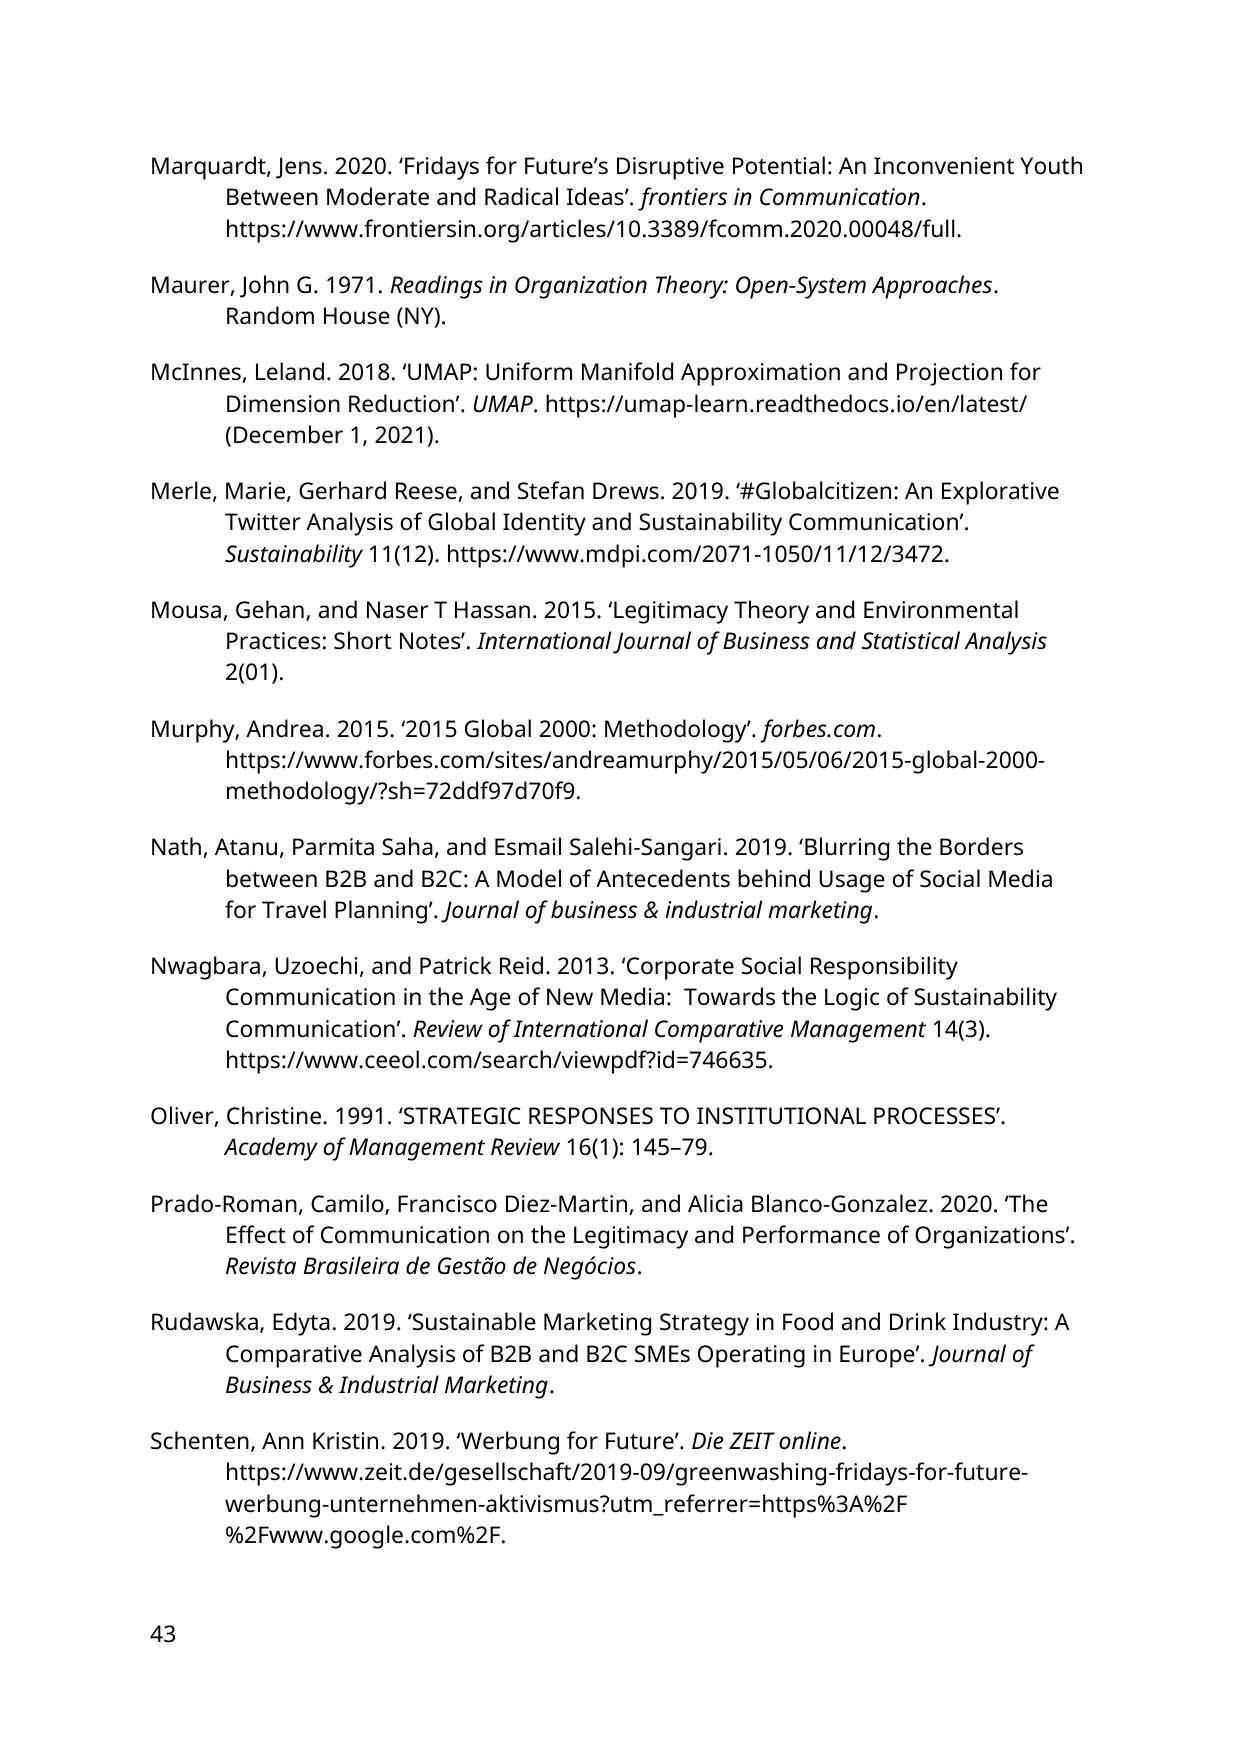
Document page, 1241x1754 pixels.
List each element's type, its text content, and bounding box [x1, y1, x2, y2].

text Marquardt, Jens. 2020. ‘Fridays for Future’s Disruptive Potential: An Inconvenient Youth Between Moderate and Radical Ideas’. frontiers in Communication. https://www.frontiersin.org/articles/10.3389/fcomm.2020.00048/full. [150, 150, 1090, 244]
text Nwagbara, Uzoechi, and Patrick Reid. 2013. ‘Corporate Social Responsibility Communication in the Age of New Media: Towards the Logic of Sustainability Communication’. Review of International Comparative Management 14(3). https://www.ceeol.com/search/viewpdf?id=746635. [150, 950, 1090, 1075]
text Prado-Roman, Camilo, Francisco Diez-Martin, and Alicia Blanco-Gonzalez. 2020. ‘The Effect of Communication on the Legitimacy and Performance of Organizations’. Revista Brasileira de Gestão de Negócios. [150, 1187, 1090, 1281]
text Rudawska, Edyta. 2019. ‘Sustainable Marketing Strategy in Food and Drink Industry: A Comparative Analysis of B2B and B2C SMEs Operating in Europe’. Journal of Business & Industrial Marketing. [150, 1306, 1090, 1400]
text Nath, Atanu, Parmita Saha, and Esmail Salehi-Sangari. 2019. ‘Blurring the Borders between B2B and B2C: A Model of Antecedents behind Usage of Social Media for Travel Planning’. Journal of business & industrial marketing. [150, 831, 1090, 925]
text Mousa, Gehan, and Naser T Hassan. 2015. ‘Legitimacy Theory and Environmental Practices: Short Notes’. International Journal of Business and Statistical Analysis 2(01). [150, 594, 1090, 687]
text Murphy, Andrea. 2015. ‘2015 Global 2000: Methodology’. forbes.com. https://www.forbes.com/sites/andreamurphy/2015/05/06/2015-global-2000-methodology/?sh=72ddf97d70f9. [150, 712, 1090, 806]
text Merle, Marie, Gerhard Reese, and Stefan Drews. 2019. ‘#Globalcitizen: An Explorative Twitter Analysis of Global Identity and Sustainability Communication’. Sustainability 11(12). https://www.mdpi.com/2071-1050/11/12/3472. [150, 475, 1090, 569]
text Oliver, Christine. 1991. ‘STRATEGIC RESPONSES TO INSTITUTIONAL PROCESSES’. Academy of Management Review 16(1): 145–79. [150, 1100, 1090, 1162]
text McInnes, Leland. 2018. ‘UMAP: Uniform Manifold Approximation and Projection for Dimension Reduction’. UMAP. https://umap-learn.readthedocs.io/en/latest/ (December 1, 2021). [150, 356, 1090, 450]
text Maurer, John G. 1971. Readings in Organization Theory: Open-System Approaches. Random House (NY). [150, 269, 1090, 331]
text Schenten, Ann Kristin. 2019. ‘Werbung for Future’. Die ZEIT online. https://www.zeit.de/gesellschaft/2019-09/greenwashing-fridays-for-future-werbung-unternehmen-aktivismus?utm_referrer=https%3A%2F%2Fwww.google.com%2F. [150, 1425, 1090, 1550]
